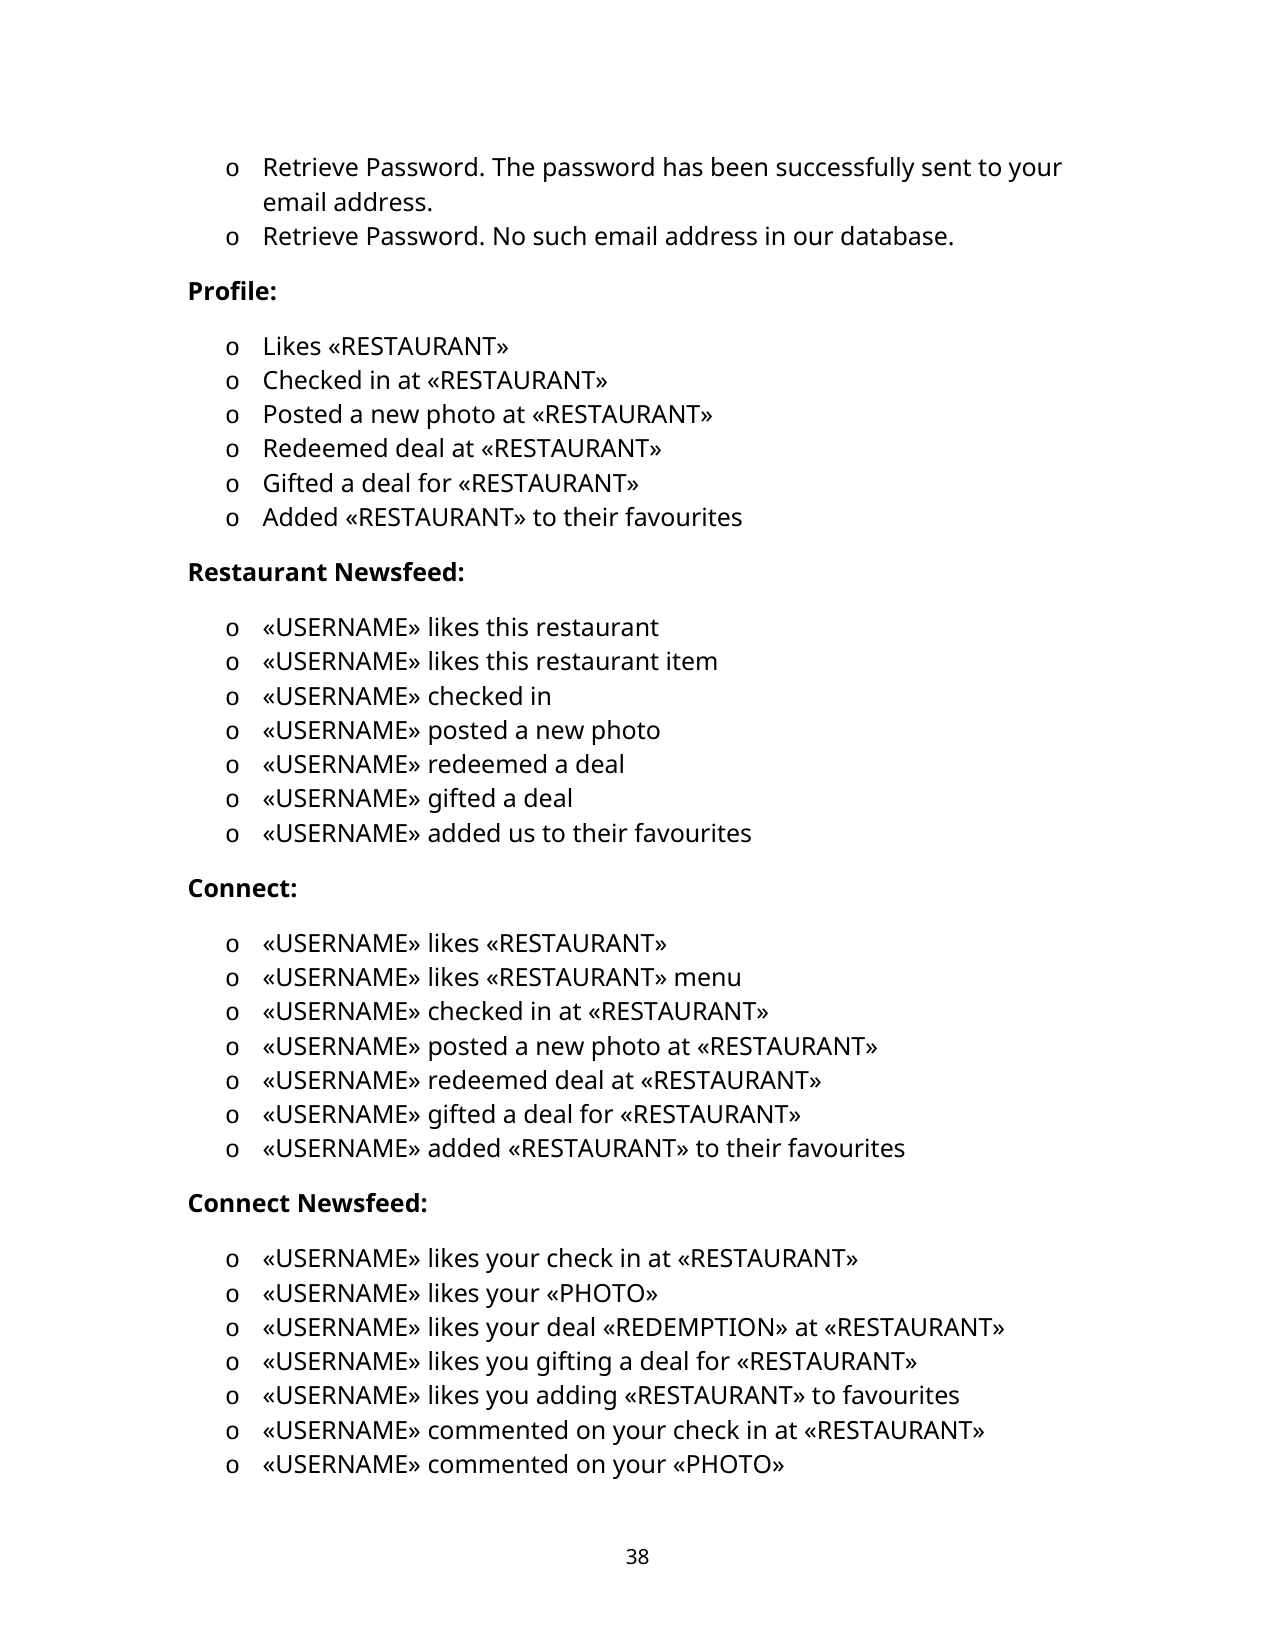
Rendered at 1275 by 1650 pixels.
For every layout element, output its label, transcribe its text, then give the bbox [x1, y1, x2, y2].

list Checked in at «RESTAURANT» [225, 363, 1087, 397]
list «USERNAME» likes your «PHOTO» [225, 1275, 1087, 1309]
list «USERNAME» likes this restaurant [225, 610, 1087, 644]
list «USERNAME» commented on your «PHOTO» [225, 1447, 1087, 1481]
list Retrieve Password. No such email address in our database. [225, 218, 1087, 253]
list «USERNAME» redeemed deal at «RESTAURANT» [225, 1062, 1087, 1097]
list «USERNAME» posted a new photo at «RESTAURANT» [225, 1028, 1087, 1062]
list «USERNAME» posted a new photo [225, 712, 1087, 747]
list «USERNAME» likes you adding «RESTAURANT» to favourites [225, 1378, 1087, 1412]
list «USERNAME» redeemed a deal [225, 747, 1087, 781]
text Restaurant Newsfeed: [187, 555, 1087, 589]
list Posted a new photo at «RESTAURANT» [225, 397, 1087, 431]
list «USERNAME» gifted a deal [225, 781, 1087, 815]
list Redeemed deal at «RESTAURANT» [225, 431, 1087, 465]
list Added «RESTAURANT» to their favourites [225, 500, 1087, 534]
list Likes «RESTAURANT» [225, 328, 1087, 363]
text Profile: [187, 273, 1087, 307]
list «USERNAME» likes you gifting a deal for «RESTAURANT» [225, 1344, 1087, 1378]
list «USERNAME» commented on your check in at «RESTAURANT» [225, 1412, 1087, 1447]
list «USERNAME» gifted a deal for «RESTAURANT» [225, 1097, 1087, 1131]
list «USERNAME» likes your deal «REDEMPTION» at «RESTAURANT» [225, 1309, 1087, 1344]
list «USERNAME» added «RESTAURANT» to their favourites [225, 1131, 1087, 1165]
list «USERNAME» likes «RESTAURANT» menu [225, 959, 1087, 994]
list Gifted a deal for «RESTAURANT» [225, 465, 1087, 500]
text Connect: [187, 870, 1087, 904]
list «USERNAME» checked in at «RESTAURANT» [225, 994, 1087, 1028]
text Connect Newsfeed: [187, 1186, 1087, 1220]
list «USERNAME» likes this restaurant item [225, 644, 1087, 678]
list «USERNAME» checked in [225, 678, 1087, 712]
list Retrieve Password. The password has been successfully sent to your email address. [225, 150, 1087, 218]
list «USERNAME» likes «RESTAURANT» [225, 925, 1087, 959]
list «USERNAME» likes your check in at «RESTAURANT» [225, 1241, 1087, 1275]
list «USERNAME» added us to their favourites [225, 815, 1087, 849]
